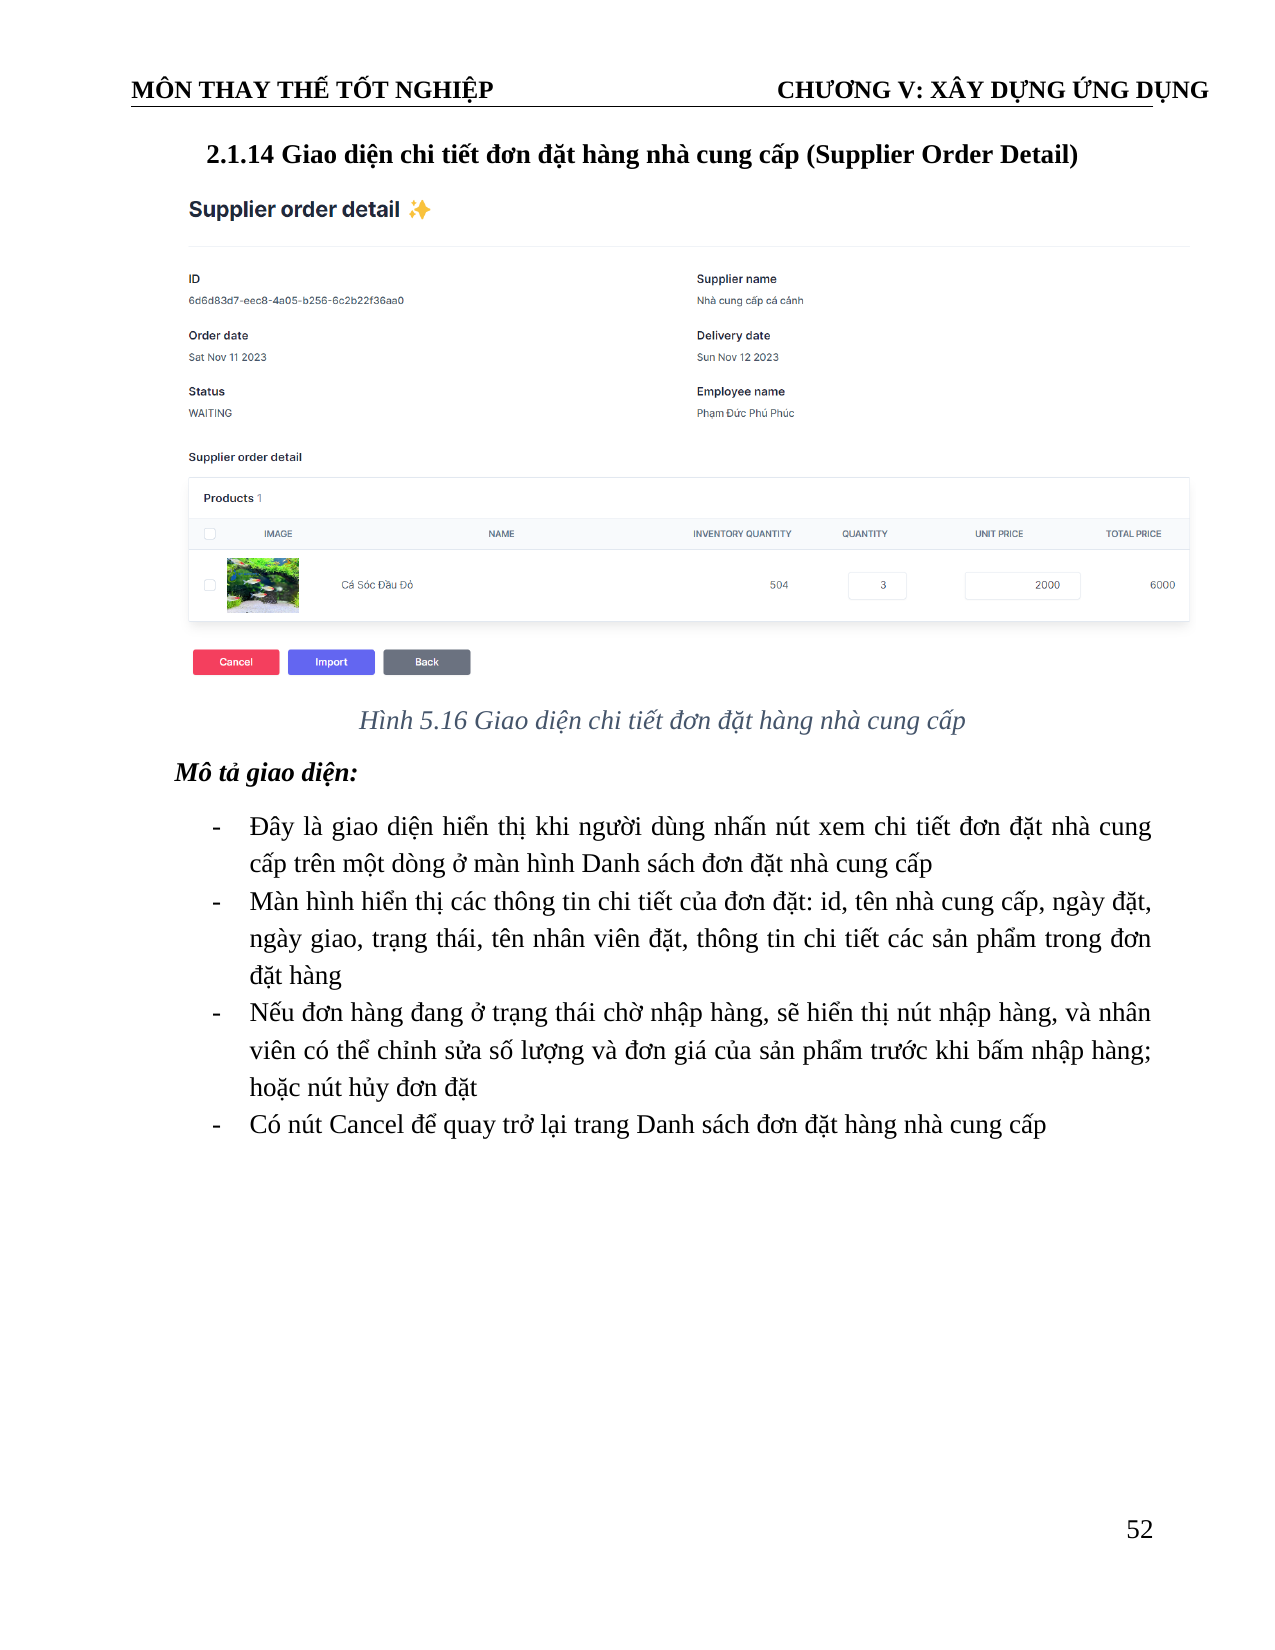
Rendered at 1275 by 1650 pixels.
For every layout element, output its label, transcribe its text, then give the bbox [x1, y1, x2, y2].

picture [174, 192, 1197, 682]
list Đây là giao diện hiển thị khi người dùng nhấn nút xem chi tiết đơn đặt nhà cung cấp trên một dòng ở màn hình Danh sách đơn đặt nhà cung cấp [212, 810, 1153, 878]
list Nếu đơn hàng đang ở trạng thái chờ nhập hàng, sẽ hiển thị nút nhập hàng, và nhân viên có thể chỉnh sửa số lượng và đơn giá của sản phẩm trước khi bấm nhập hàng; hoặc nút hủy đơn đặt [212, 996, 1153, 1102]
list Màn hình hiển thị các thông tin chi tiết của đơn đặt: id, tên nhà cung cấp, ngày đặt, ngày giao, trạng thái, tên nhân viên đặt, thông tin chi tiết các sản phẩm trong đơn đặt hàng [212, 884, 1153, 990]
list Giao diện chi tiết đơn đặt hàng nhà cung cấp (Supplier Order Detail) [206, 138, 1153, 170]
text Mô tả giao diện: [174, 756, 1153, 787]
list Có nút Cancel để quay trở lại trang Danh sách đơn đặt hàng nhà cung cấp [212, 1108, 1153, 1139]
text Hình 5.16 Giao diện chi tiết đơn đặt hàng nhà cung cấp [174, 704, 1153, 735]
